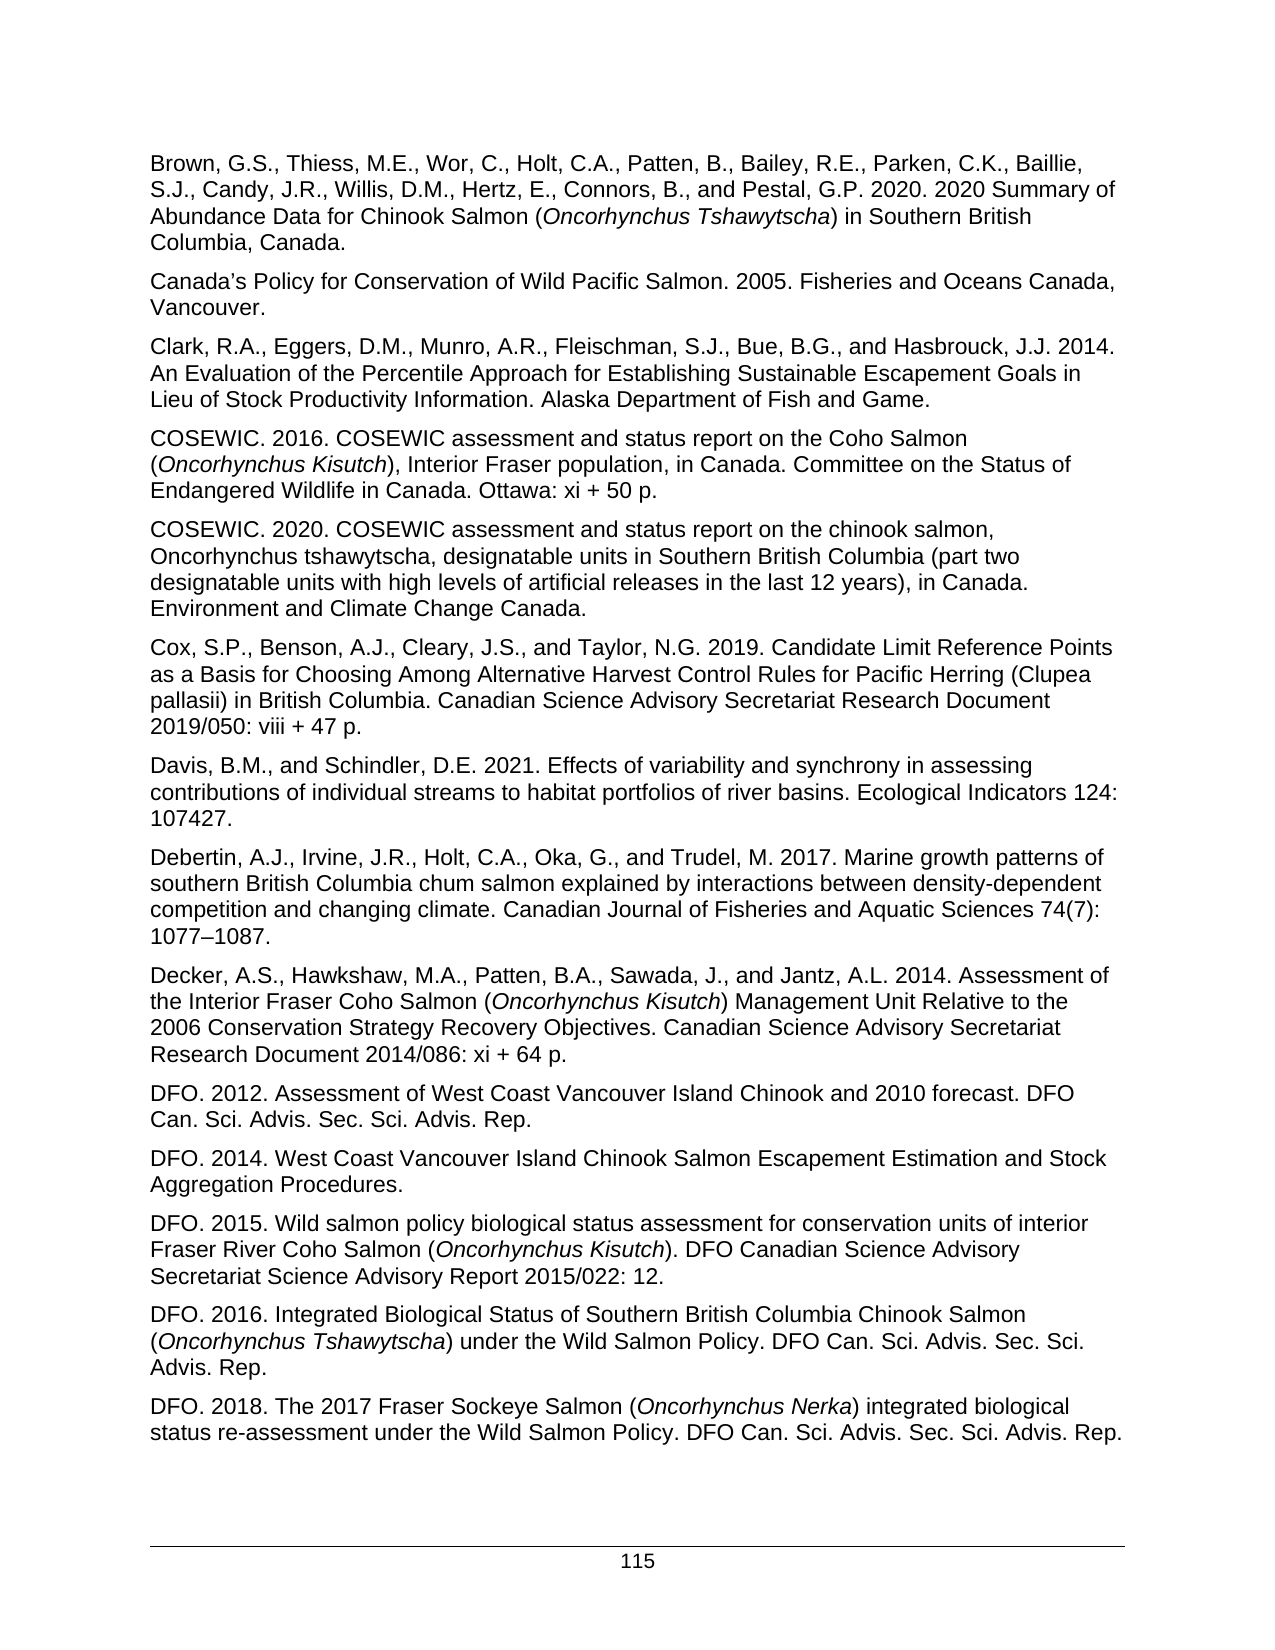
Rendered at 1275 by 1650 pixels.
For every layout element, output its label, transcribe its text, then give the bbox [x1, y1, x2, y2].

text DFO. 2015. Wild salmon policy biological status assessment for conservation units of interior Fraser River Coho Salmon (Oncorhynchus Kisutch). DFO Canadian Science Advisory Secretariat Science Advisory Report 2015/022: 12. [150, 1210, 1125, 1289]
text DFO. 2016. Integrated Biological Status of Southern British Columbia Chinook Salmon (Oncorhynchus Tshawytscha) under the Wild Salmon Policy. DFO Can. Sci. Advis. Sec. Sci. Advis. Rep. [150, 1301, 1125, 1381]
text Cox, S.P., Benson, A.J., Cleary, J.S., and Taylor, N.G. 2019. Candidate Limit Reference Points as a Basis for Choosing Among Alternative Harvest Control Rules for Pacific Herring (Clupea pallasii) in British Columbia. Canadian Science Advisory Secretariat Research Document 2019/050: viii + 47 p. [150, 634, 1125, 739]
text Canada’s Policy for Conservation of Wild Pacific Salmon. 2005. Fisheries and Oceans Canada, Vancouver. [150, 268, 1125, 321]
text Brown, G.S., Thiess, M.E., Wor, C., Holt, C.A., Patten, B., Bailey, R.E., Parken, C.K., Baillie, S.J., Candy, J.R., Willis, D.M., Hertz, E., Connors, B., and Pestal, G.P. 2020. 2020 Summary of Abundance Data for Chinook Salmon (Oncorhynchus Tshawytscha) in Southern British Columbia, Canada. [150, 150, 1125, 255]
text DFO. 2018. The 2017 Fraser Sockeye Salmon (Oncorhynchus Nerka) integrated biological status re-assessment under the Wild Salmon Policy. DFO Can. Sci. Advis. Sec. Sci. Advis. Rep. [150, 1393, 1125, 1446]
text COSEWIC. 2020. COSEWIC assessment and status report on the chinook salmon, Oncorhynchus tshawytscha, designatable units in Southern British Columbia (part two designatable units with high levels of artificial releases in the last 12 years), in Canada. Environment and Climate Change Canada. [150, 516, 1125, 622]
text Davis, B.M., and Schindler, D.E. 2021. Effects of variability and synchrony in assessing contributions of individual streams to habitat portfolios of river basins. Ecological Indicators 124: 107427. [150, 752, 1125, 831]
text Decker, A.S., Hawkshaw, M.A., Patten, B.A., Sawada, J., and Jantz, A.L. 2014. Assessment of the Interior Fraser Coho Salmon (Oncorhynchus Kisutch) Management Unit Relative to the 2006 Conservation Strategy Recovery Objectives. Canadian Science Advisory Secretariat Research Document 2014/086: xi + 64 p. [150, 962, 1125, 1067]
text COSEWIC. 2016. COSEWIC assessment and status report on the Coho Salmon (Oncorhynchus Kisutch), Interior Fraser population, in Canada. Committee on the Status of Endangered Wildlife in Canada. Ottawa: xi + 50 p. [150, 425, 1125, 504]
text Debertin, A.J., Irvine, J.R., Holt, C.A., Oka, G., and Trudel, M. 2017. Marine growth patterns of southern British Columbia chum salmon explained by interactions between density-dependent competition and changing climate. Canadian Journal of Fisheries and Aquatic Sciences 74(7): 1077–1087. [150, 844, 1125, 949]
text DFO. 2012. Assessment of West Coast Vancouver Island Chinook and 2010 forecast. DFO Can. Sci. Advis. Sec. Sci. Advis. Rep. [150, 1079, 1125, 1132]
text DFO. 2014. West Coast Vancouver Island Chinook Salmon Escapement Estimation and Stock Aggregation Procedures. [150, 1145, 1125, 1197]
text Clark, R.A., Eggers, D.M., Munro, A.R., Fleischman, S.J., Bue, B.G., and Hasbrouck, J.J. 2014. An Evaluation of the Percentile Approach for Establishing Sustainable Escapement Goals in Lieu of Stock Productivity Information. Alaska Department of Fish and Game. [150, 333, 1125, 412]
